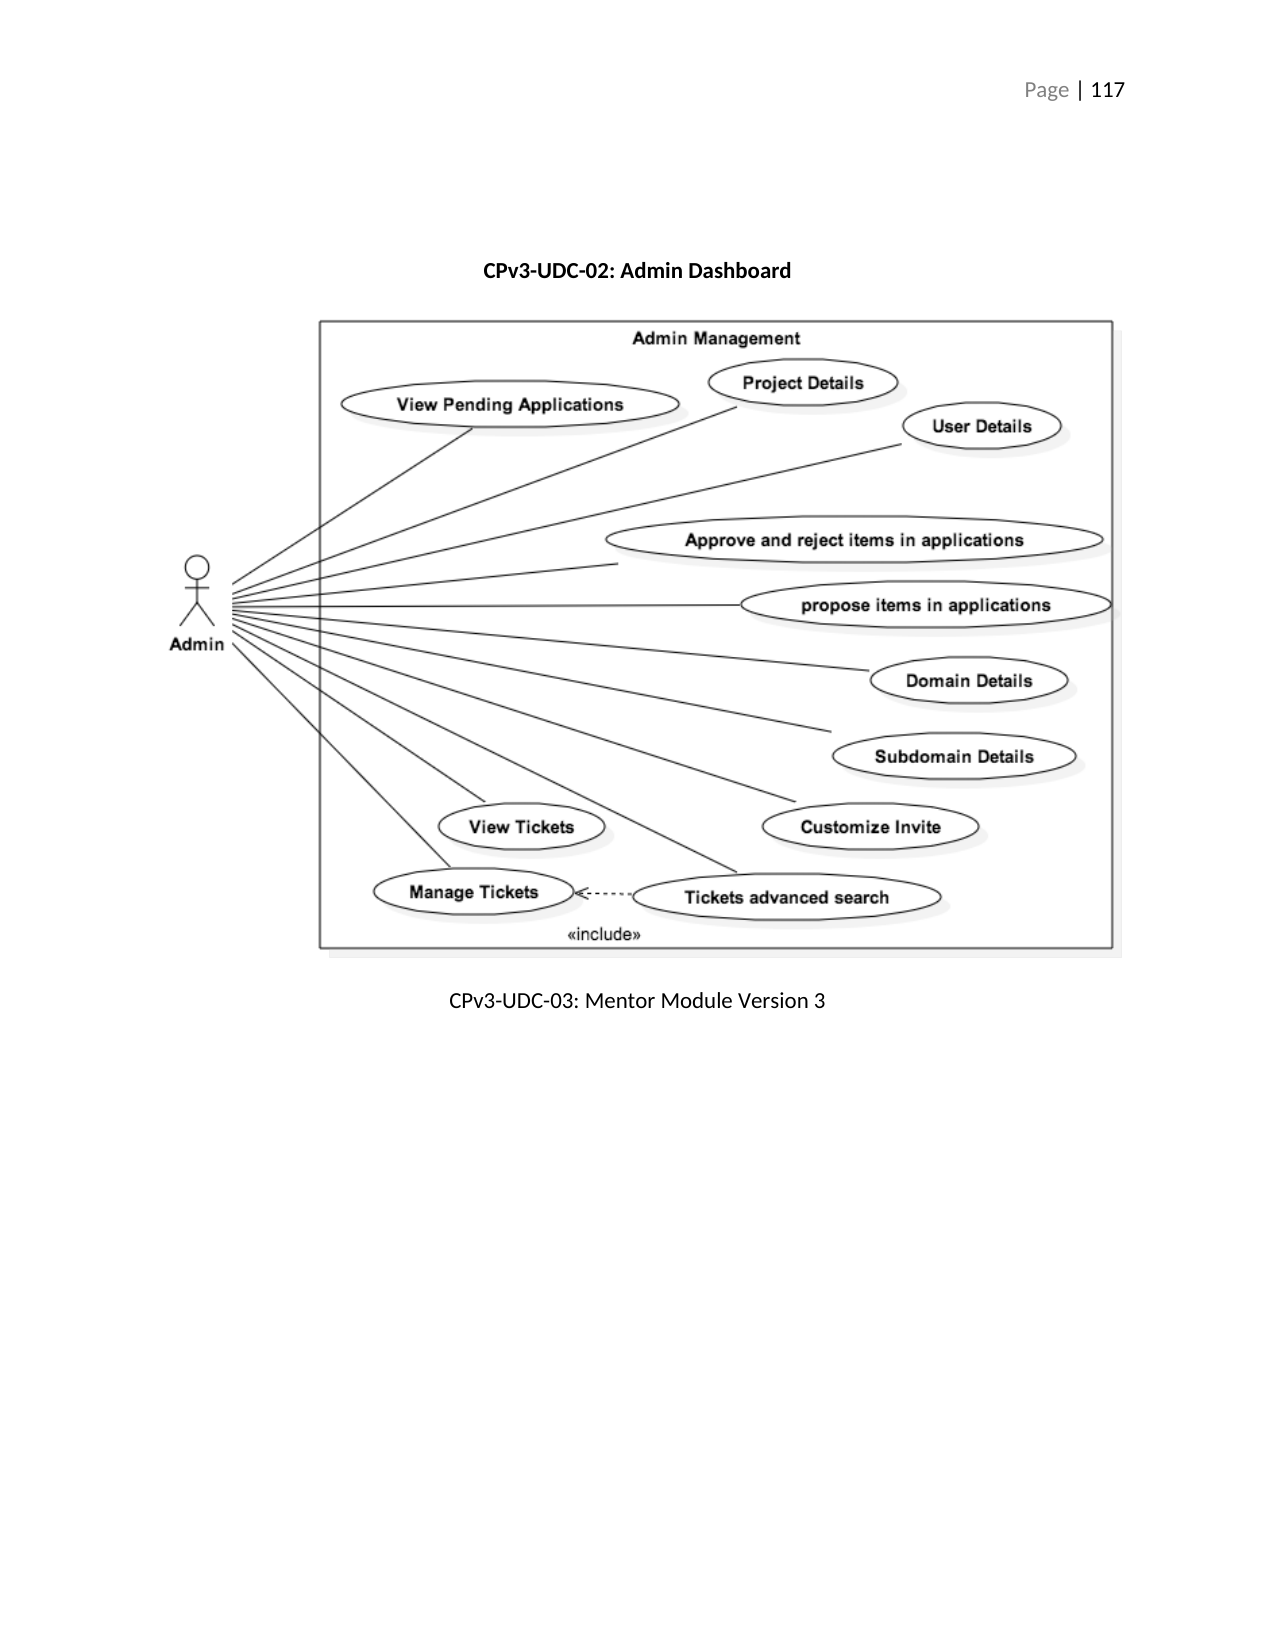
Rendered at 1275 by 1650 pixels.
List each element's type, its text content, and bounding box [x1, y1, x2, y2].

text CPv3-UDC-03: Mentor Module Version 3 [150, 986, 1125, 1014]
text CPv3-UDC-02: Admin Dashboard [150, 256, 1125, 284]
picture [150, 309, 1125, 962]
